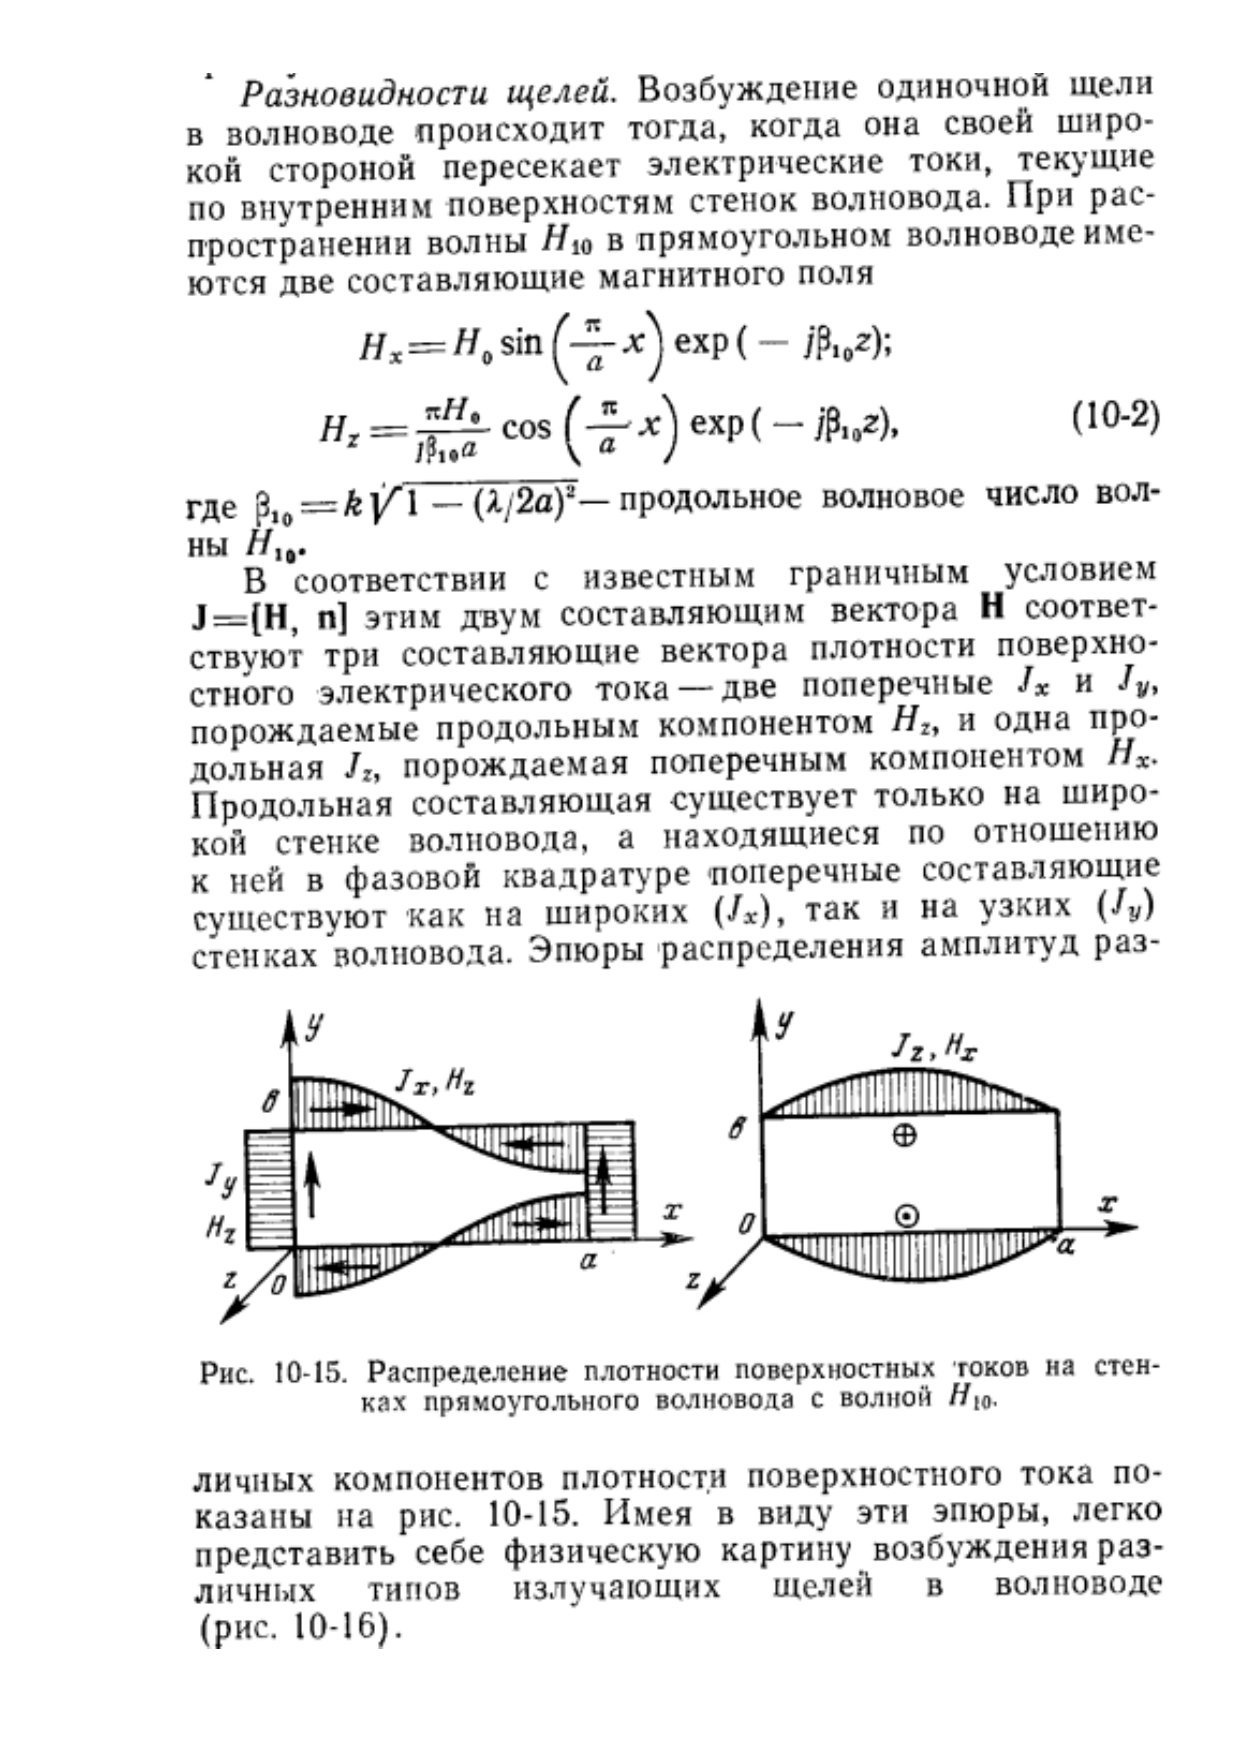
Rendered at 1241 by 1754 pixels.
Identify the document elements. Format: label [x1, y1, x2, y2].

picture [154, 73, 1218, 1649]
